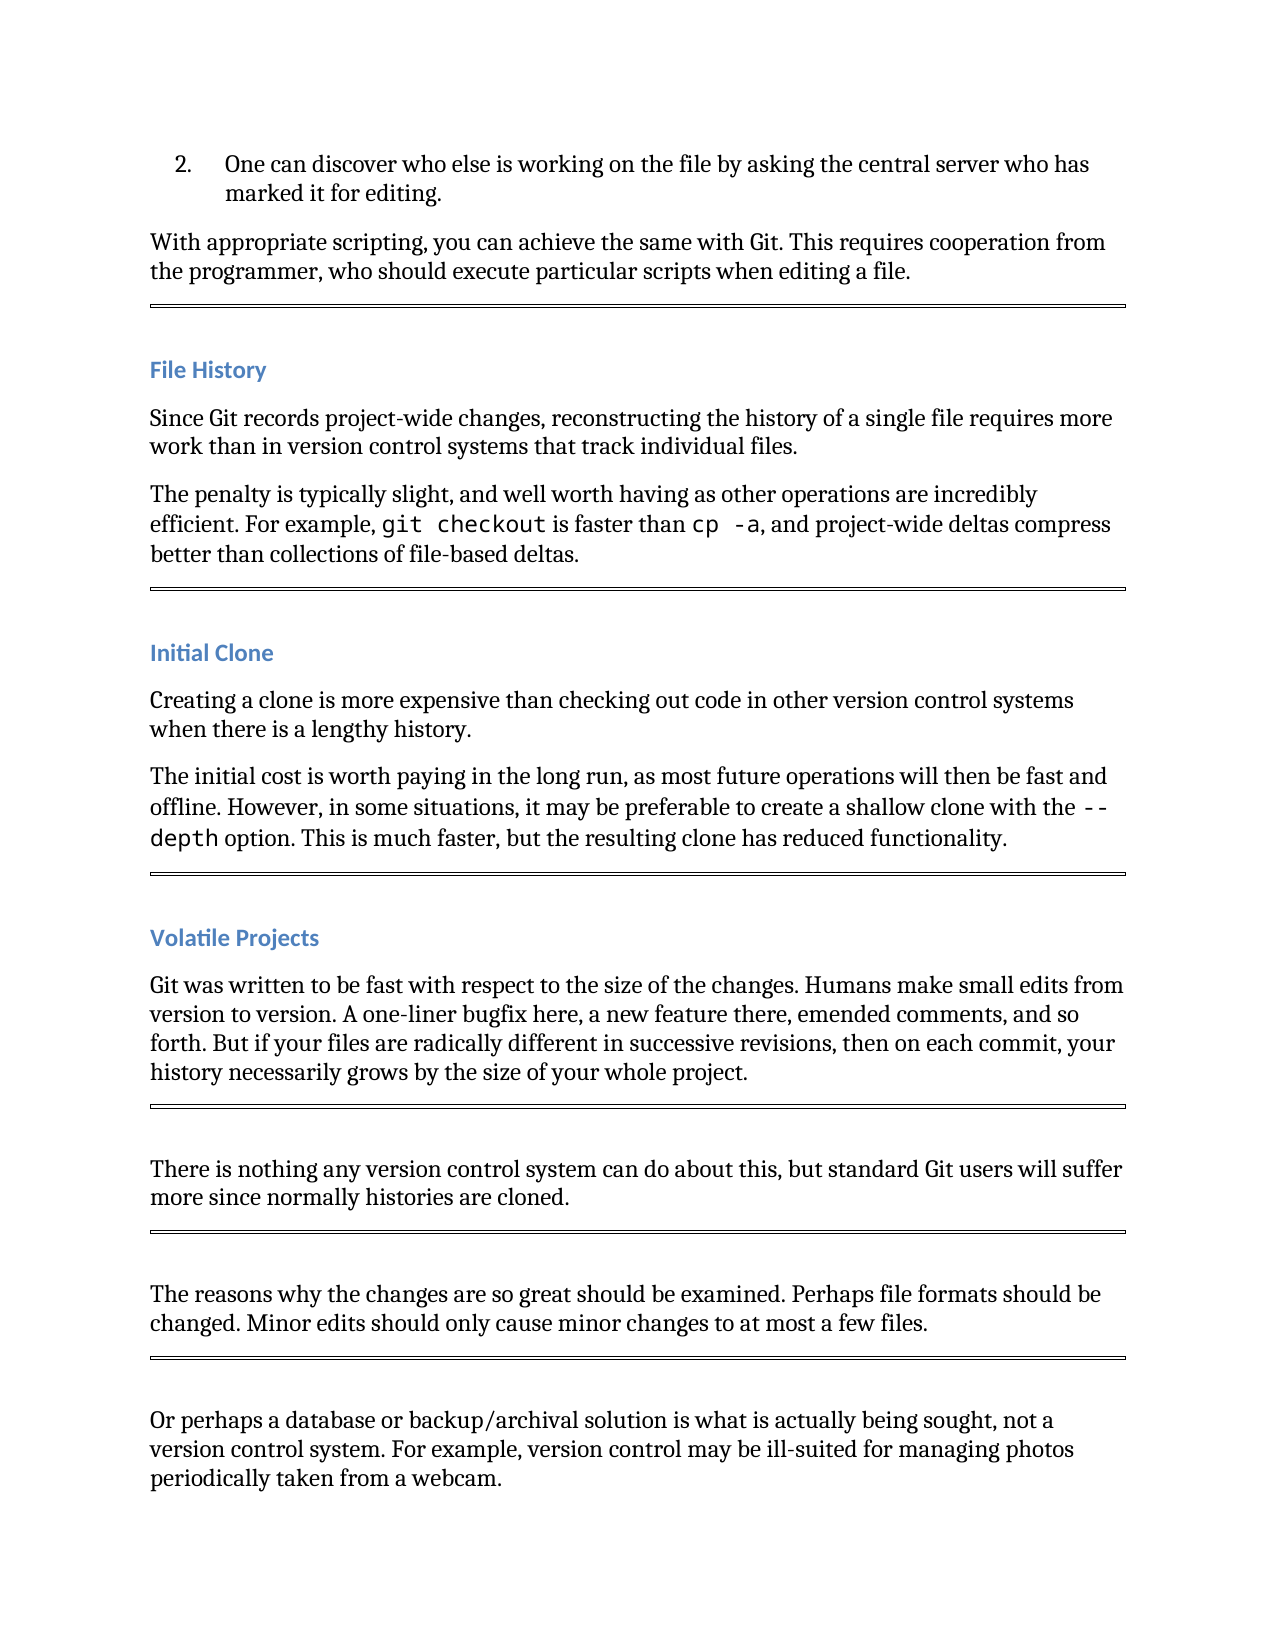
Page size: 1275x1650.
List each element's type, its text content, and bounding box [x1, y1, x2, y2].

text The initial cost is worth paying in the long run, as most future operations will then be fast and offline. However, in some situations, it may be preferable to create a shallow clone with the --depth option. This is much faster, but the resulting clone has reduced functionality. [150, 762, 1125, 853]
subtitle Initial Clone [150, 637, 1125, 667]
text Git was written to be fast with respect to the size of the changes. Humans make small edits from version to version. A one-liner bugfix here, a new feature there, emended comments, and so forth. But if your files are radically different in successive revisions, then on each commit, your history necessarily grows by the size of your whole project. [150, 971, 1125, 1086]
subtitle Volatile Projects [150, 922, 1125, 952]
text With appropriate scripting, you can achieve the same with Git. This requires cooperation from the programmer, who should execute particular scripts when editing a file. [150, 228, 1125, 286]
text The reasons why the changes are so great should be examined. Perhaps file formats should be changed. Minor edits should only cause minor changes to at most a few files. [150, 1280, 1125, 1338]
list One can discover who else is working on the file by asking the central server who has marked it for editing. [175, 150, 1125, 207]
text There is nothing any version control system can do about this, but standard Git users will suffer more since normally histories are cloned. [150, 1154, 1125, 1212]
text Or perhaps a database or backup/archival solution is what is actually being sought, not a version control system. For example, version control may be ill-suited for managing photos periodically taken from a webcam. [150, 1406, 1125, 1492]
text The penalty is typically slight, and well worth having as other operations are incredibly efficient. For example, git checkout is faster than cp -a, and project-wide deltas compress better than collections of file-based deltas. [150, 480, 1125, 568]
text Creating a clone is more expensive than checking out code in other version control systems when there is a lengthy history. [150, 686, 1125, 743]
subtitle File History [150, 354, 1125, 385]
text Since Git records project-wide changes, reconstructing the history of a single file requires more work than in version control systems that track individual files. [150, 403, 1125, 461]
